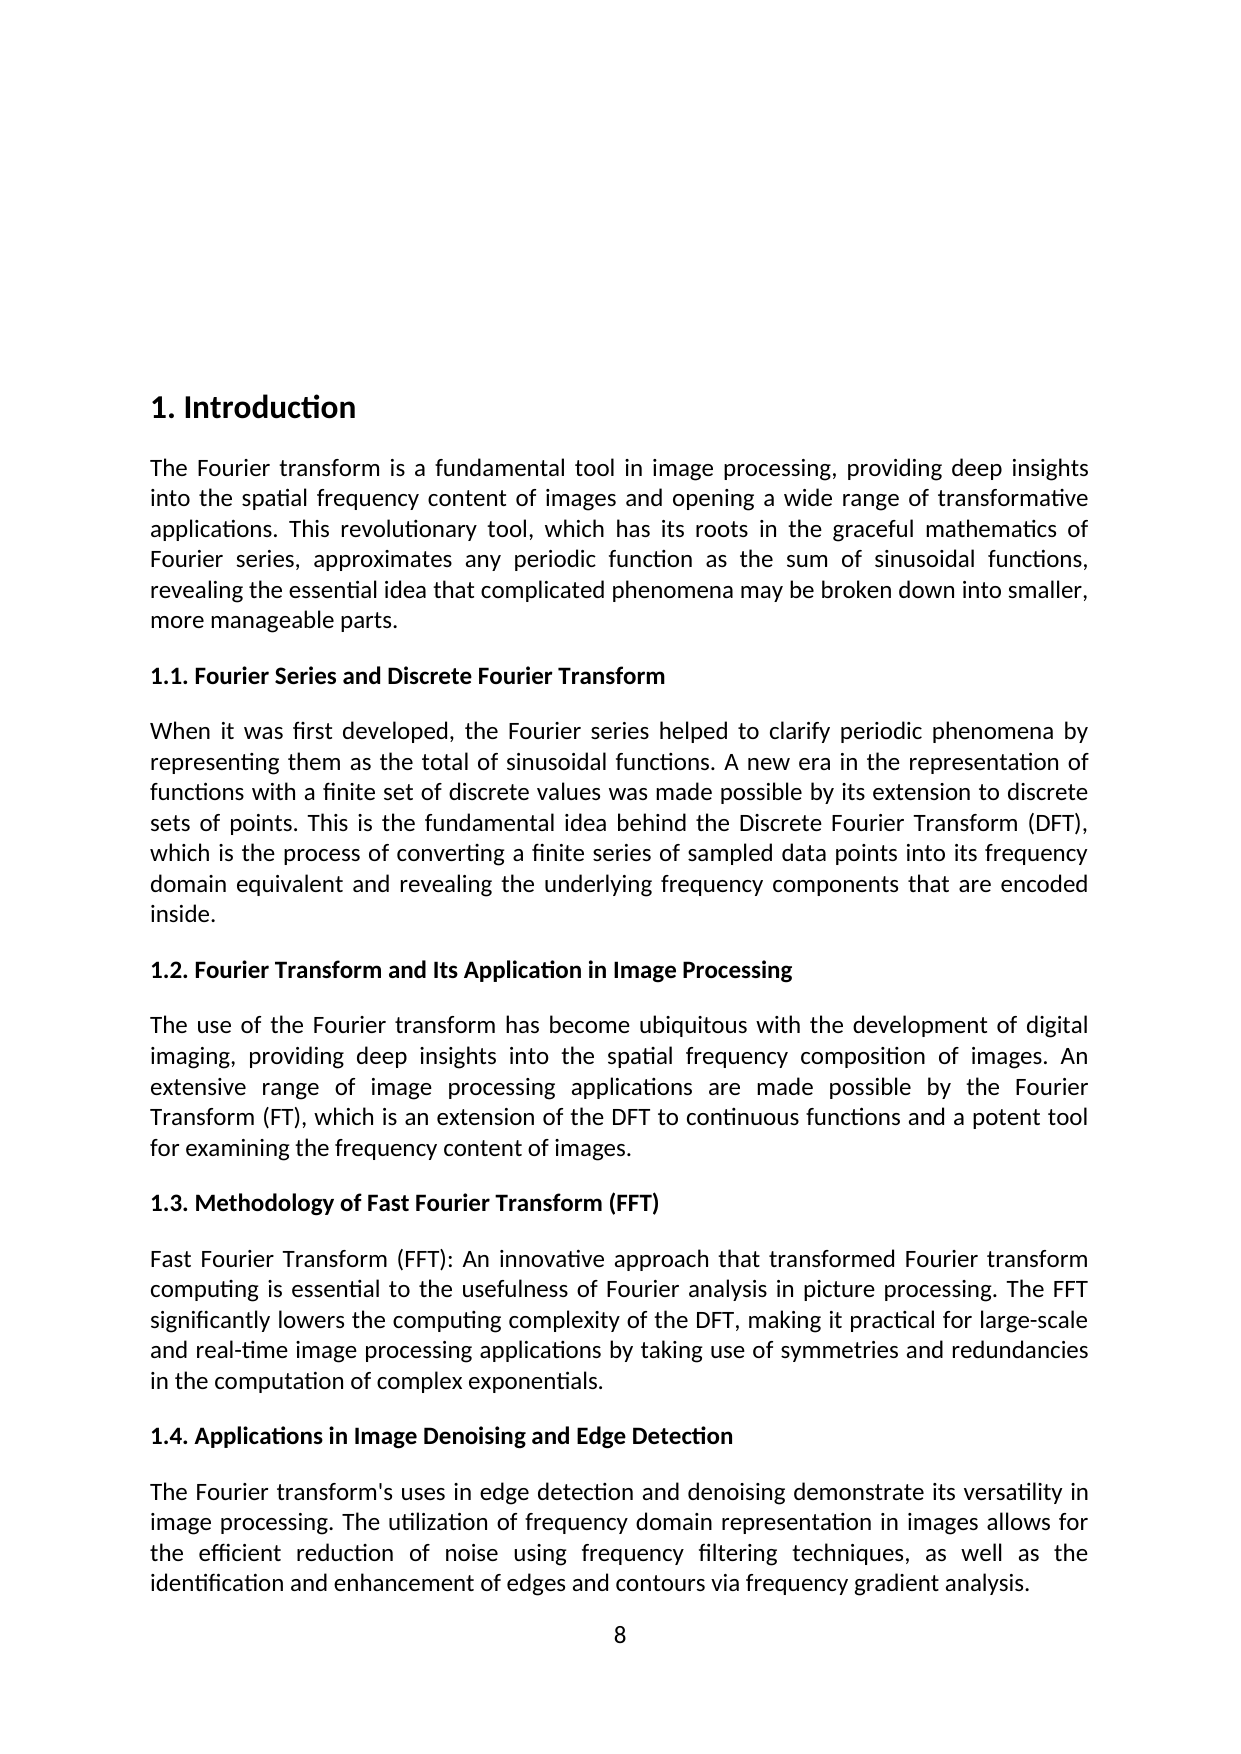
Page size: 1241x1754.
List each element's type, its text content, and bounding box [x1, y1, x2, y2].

text 1.4. Applications in Image Denoising and Edge Detection [150, 1420, 1090, 1451]
text The Fourier transform is a fundamental tool in image processing, providing deep insights into the spatial frequency content of images and opening a wide range of transformative applications. This revolutionary tool, which has its roots in the graceful mathematics of Fourier series, approximates any periodic function as the sum of sinusoidal functions, revealing the essential idea that complicated phenomena may be broken down into smaller, more manageable parts. [150, 452, 1090, 635]
text When it was first developed, the Fourier series helped to clarify periodic phenomena by representing them as the total of sinusoidal functions. A new era in the representation of functions with a finite set of discrete values was made possible by its extension to discrete sets of points. This is the fundamental idea behind the Discrete Fourier Transform (DFT), which is the process of converting a finite series of sampled data points into its frequency domain equivalent and revealing the underlying frequency components that are encoded inside. [150, 715, 1090, 929]
text 1.2. Fourier Transform and Its Application in Image Processing [150, 954, 1090, 984]
text 1.1. Fourier Series and Discrete Fourier Transform [150, 660, 1090, 690]
text Fast Fourier Transform (FFT): An innovative approach that transformed Fourier transform computing is essential to the usefulness of Fourier analysis in picture processing. The FFT significantly lowers the computing complexity of the DFT, making it practical for large-scale and real-time image processing applications by taking use of symmetries and redundancies in the computation of complex exponentials. [150, 1243, 1090, 1395]
text The Fourier transform's uses in edge detection and denoising demonstrate its versatility in image processing. The utilization of frequency domain representation in images allows for the efficient reduction of noise using frequency filtering techniques, as well as the identification and enhancement of edges and contours via frequency gradient analysis. [150, 1476, 1090, 1598]
text 1.3. Methodology of Fast Fourier Transform (FFT) [150, 1187, 1090, 1218]
text 1. Introduction [150, 386, 1090, 427]
text The use of the Fourier transform has become ubiquitous with the development of digital imaging, providing deep insights into the spatial frequency composition of images. An extensive range of image processing applications are made possible by the Fourier Transform (FT), which is an extension of the DFT to continuous functions and a potent tool for examining the frequency content of images. [150, 1009, 1090, 1162]
